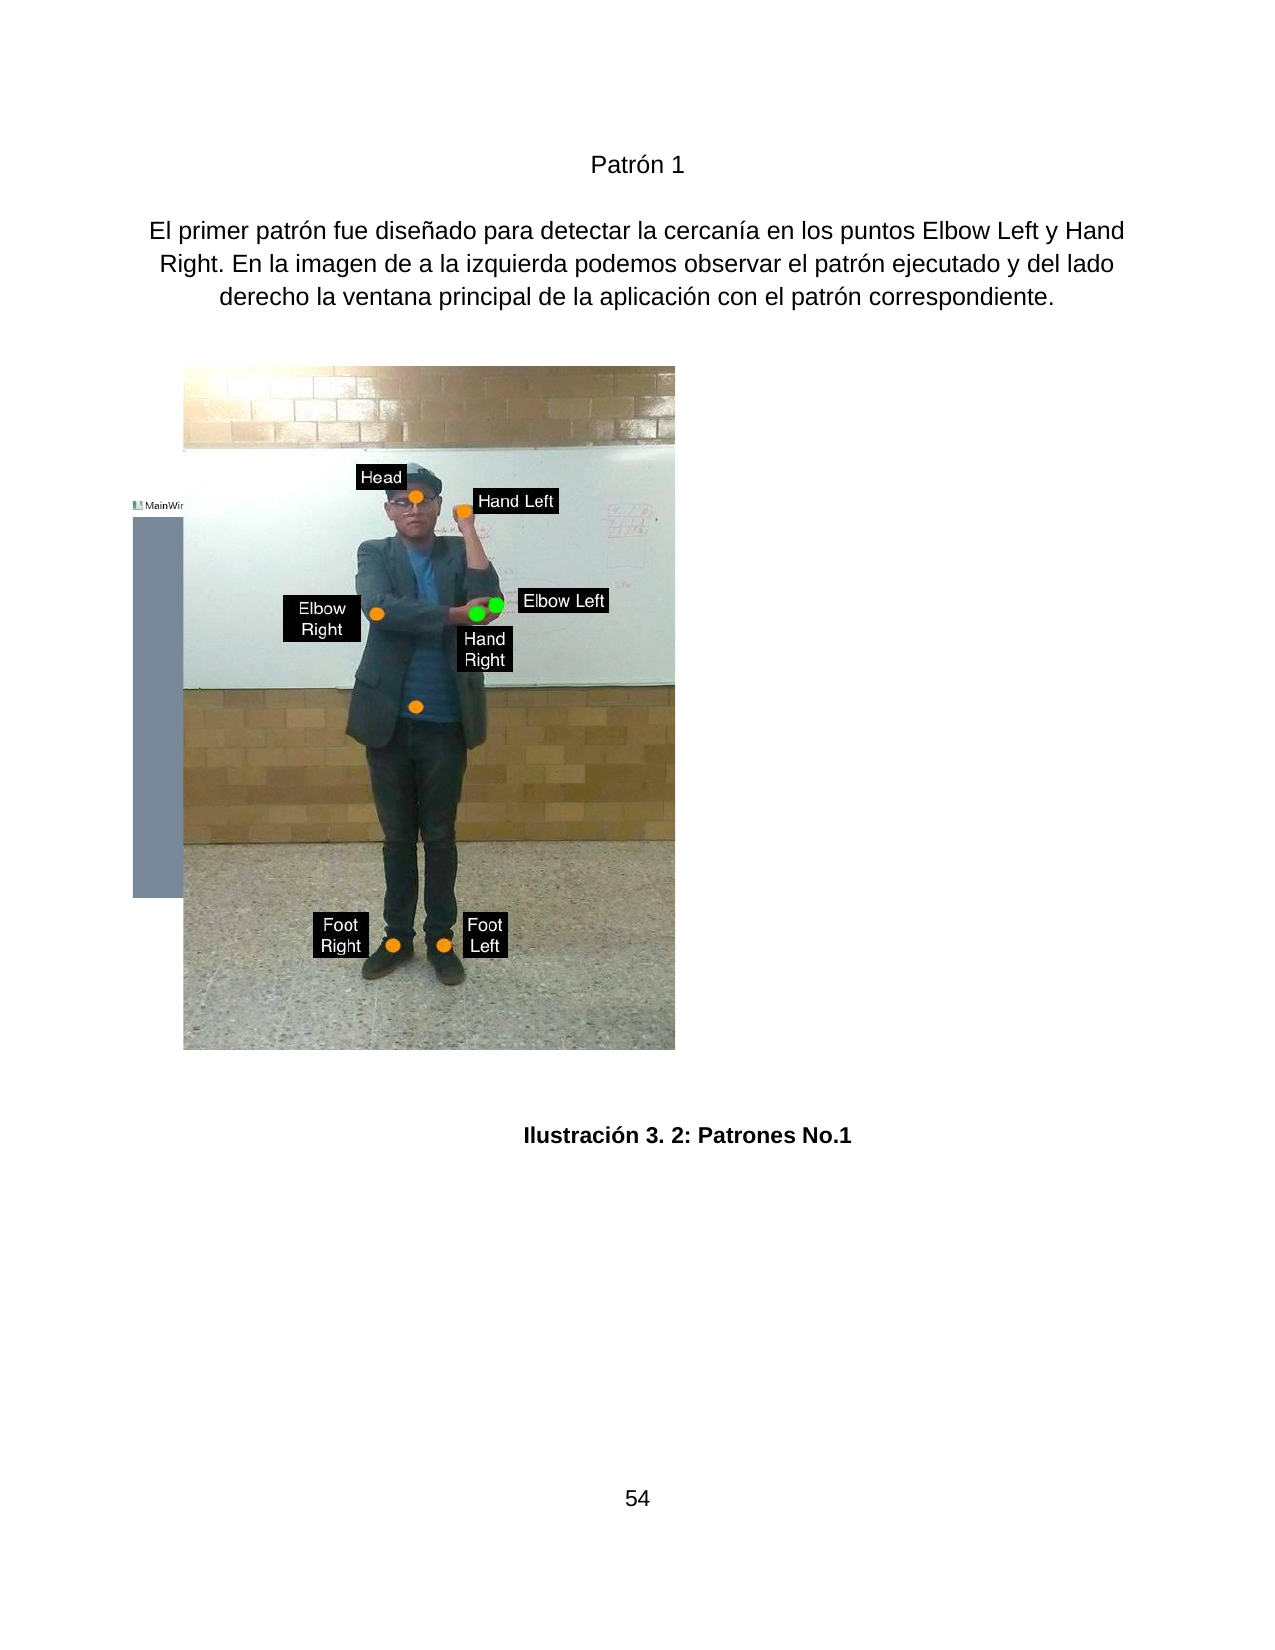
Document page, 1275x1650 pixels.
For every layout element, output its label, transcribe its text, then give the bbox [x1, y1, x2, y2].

picture [132, 366, 675, 1050]
text El primer patrón fue diseñado para detectar la cercanía en los puntos Elbow Left y Hand Right. En la imagen de a la izquierda podemos observar el patrón ejecutado y del lado derecho la ventana principal de la aplicación con el patrón correspondiente. [133, 216, 1142, 311]
text Patrón 1 [133, 150, 1142, 179]
